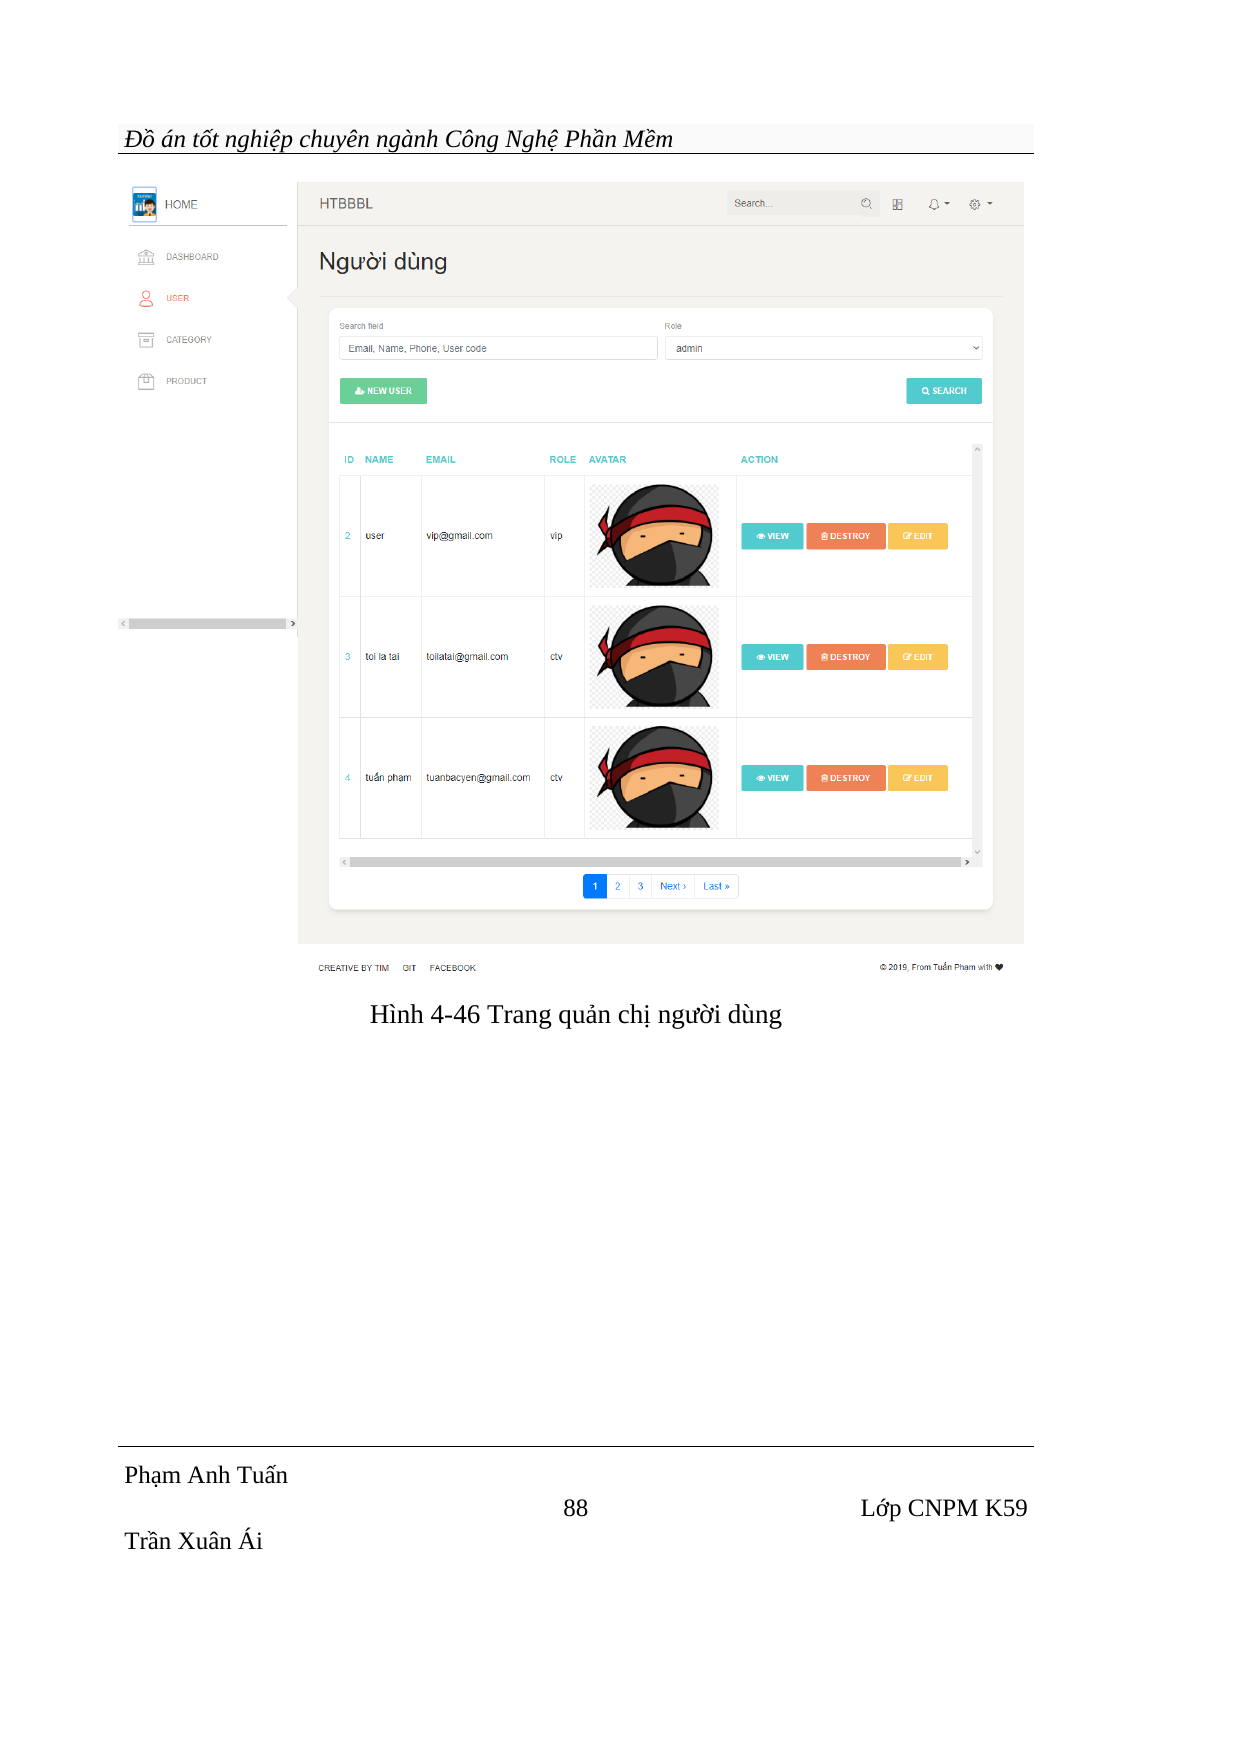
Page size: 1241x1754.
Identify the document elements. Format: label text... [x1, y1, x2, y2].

picture [118, 182, 1034, 990]
